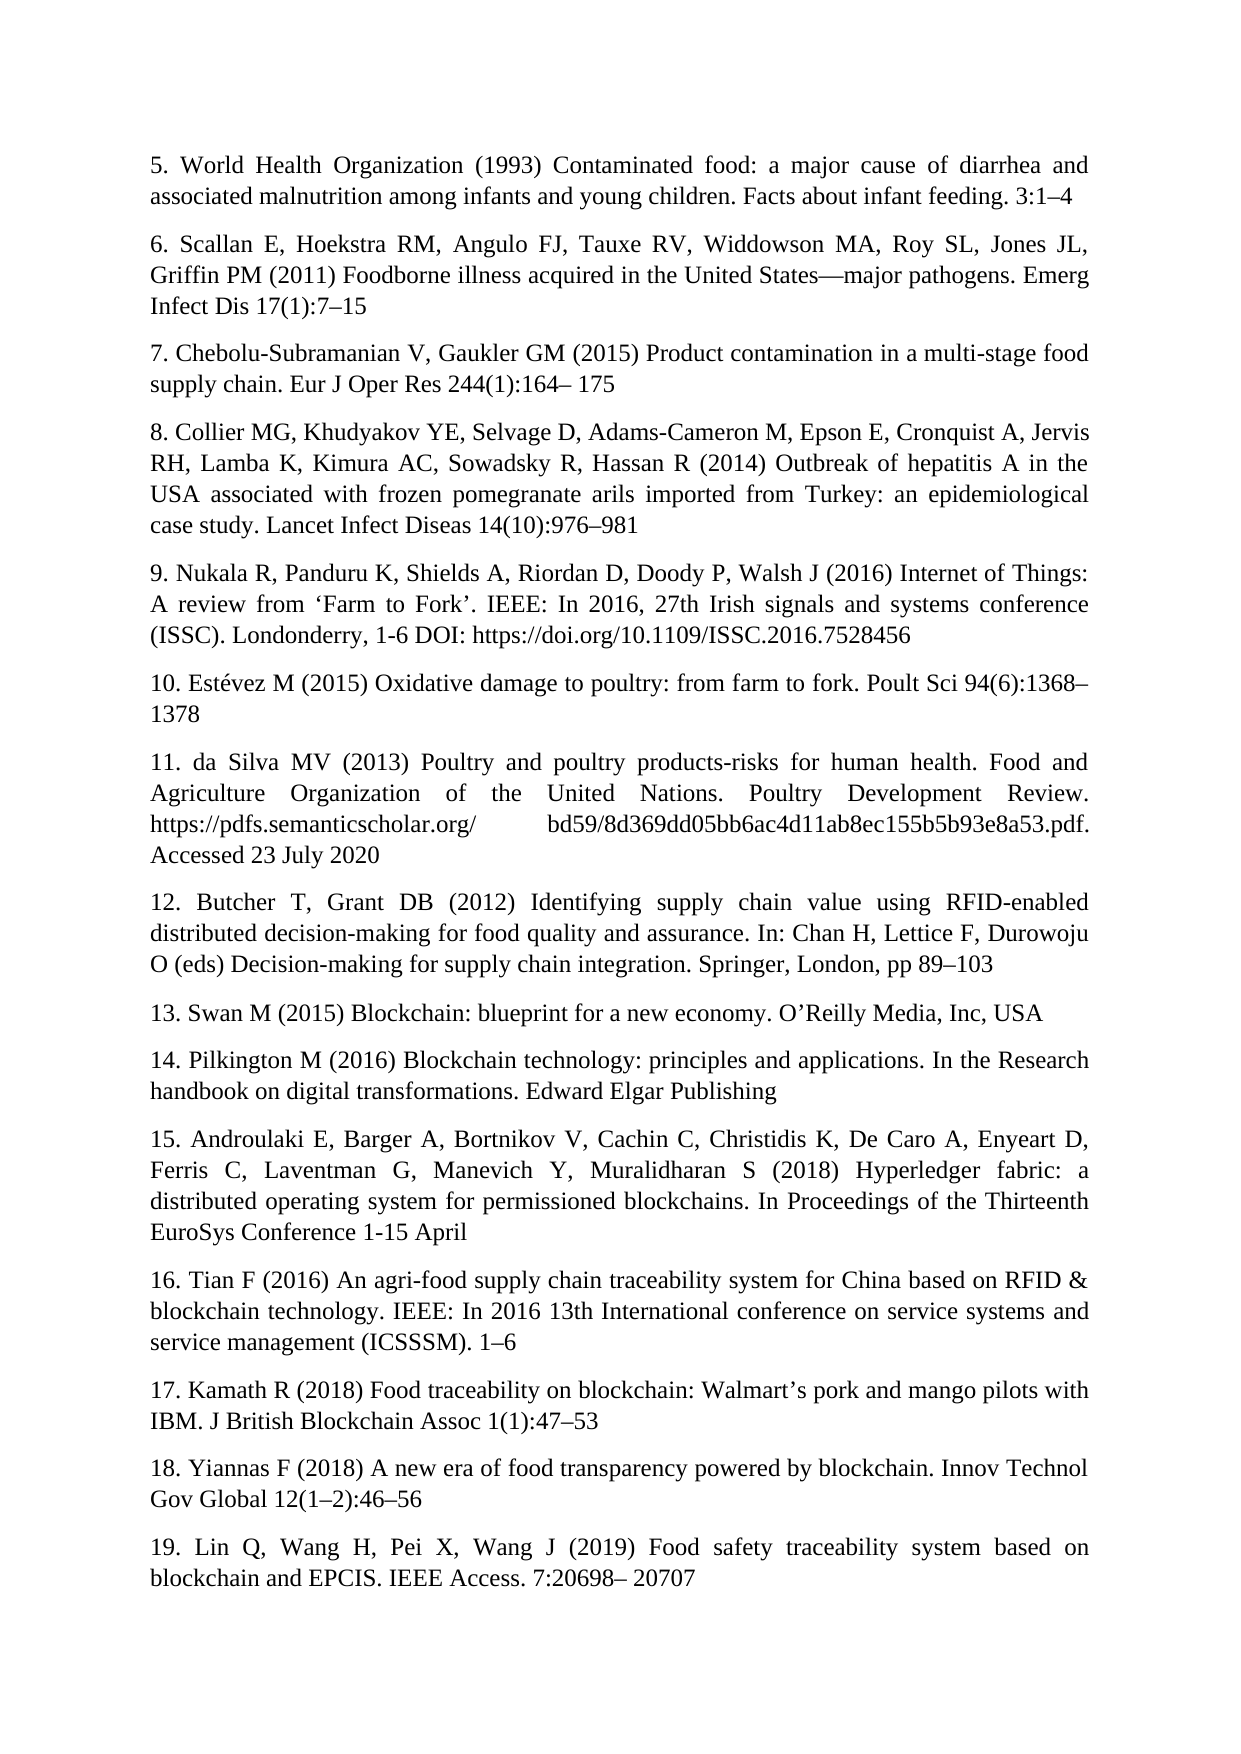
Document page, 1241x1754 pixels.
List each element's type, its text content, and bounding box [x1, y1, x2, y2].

text 9. Nukala R, Panduru K, Shields A, Riordan D, Doody P, Walsh J (2016) Internet of Things: A review from ‘Farm to Fork’. IEEE: In 2016, 27th Irish signals and systems conference (ISSC). Londonderry, 1-6 DOI: https://doi.org/10.1109/ISSC.2016.7528456 [150, 558, 1090, 649]
text 8. Collier MG, Khudyakov YE, Selvage D, Adams-Cameron M, Epson E, Cronquist A, Jervis RH, Lamba K, Kimura AC, Sowadsky R, Hassan R (2014) Outbreak of hepatitis A in the USA associated with frozen pomegranate arils imported from Turkey: an epidemiological case study. Lancet Infect Diseas 14(10):976–981 [150, 417, 1090, 539]
text 5. World Health Organization (1993) Contaminated food: a major cause of diarrhea and associated malnutrition among infants and young children. Facts about infant feeding. 3:1–4 [150, 150, 1090, 210]
text 11. da Silva MV (2013) Poultry and poultry products-risks for human health. Food and Agriculture Organization of the United Nations. Poultry Development Review. https://pdfs.semanticscholar.org/ bd59/8d369dd05bb6ac4d11ab8ec155b5b93e8a53.pdf. Accessed 23 July 2020 [150, 747, 1090, 868]
text 7. Chebolu-Subramanian V, Gaukler GM (2015) Product contamination in a multi-stage food supply chain. Eur J Oper Res 244(1):164– 175 [150, 338, 1090, 398]
text 6. Scallan E, Hoekstra RM, Angulo FJ, Tauxe RV, Widdowson MA, Roy SL, Jones JL, Griffin PM (2011) Foodborne illness acquired in the United States—major pathogens. Emerg Infect Dis 17(1):7–15 [150, 229, 1090, 319]
text 10. Estévez M (2015) Oxidative damage to poultry: from farm to fork. Poult Sci 94(6):1368–1378 [150, 668, 1090, 728]
text 14. Pilkington M (2016) Blockchain technology: principles and applications. In the Research handbook on digital transformations. Edward Elgar Publishing [150, 1045, 1090, 1105]
text 17. Kamath R (2018) Food traceability on blockchain: Walmart’s pork and mango pilots with IBM. J British Blockchain Assoc 1(1):47–53 [150, 1375, 1090, 1434]
text 13. Swan M (2015) Blockchain: blueprint for a new economy. O’Reilly Media, Inc, USA [150, 998, 1090, 1026]
text 16. Tian F (2016) An agri-food supply chain traceability system for China based on RFID & blockchain technology. IEEE: In 2016 13th International conference on service systems and service management (ICSSSM). 1–6 [150, 1265, 1090, 1356]
text 19. Lin Q, Wang H, Pei X, Wang J (2019) Food safety traceability system based on blockchain and EPCIS. IEEE Access. 7:20698– 20707 [150, 1532, 1090, 1592]
text 18. Yiannas F (2018) A new era of food transparency powered by blockchain. Innov Technol Gov Global 12(1–2):46–56 [150, 1453, 1090, 1513]
text 15. Androulaki E, Barger A, Bortnikov V, Cachin C, Christidis K, De Caro A, Enyeart D, Ferris C, Laventman G, Manevich Y, Muralidharan S (2018) Hyperledger fabric: a distributed operating system for permissioned blockchains. In Proceedings of the Thirteenth EuroSys Conference 1-15 April [150, 1124, 1090, 1246]
text 12. Butcher T, Grant DB (2012) Identifying supply chain value using RFID-enabled distributed decision-making for food quality and assurance. In: Chan H, Lettice F, Durowoju O (eds) Decision-making for supply chain integration. Springer, London, pp 89–103 [150, 887, 1090, 979]
